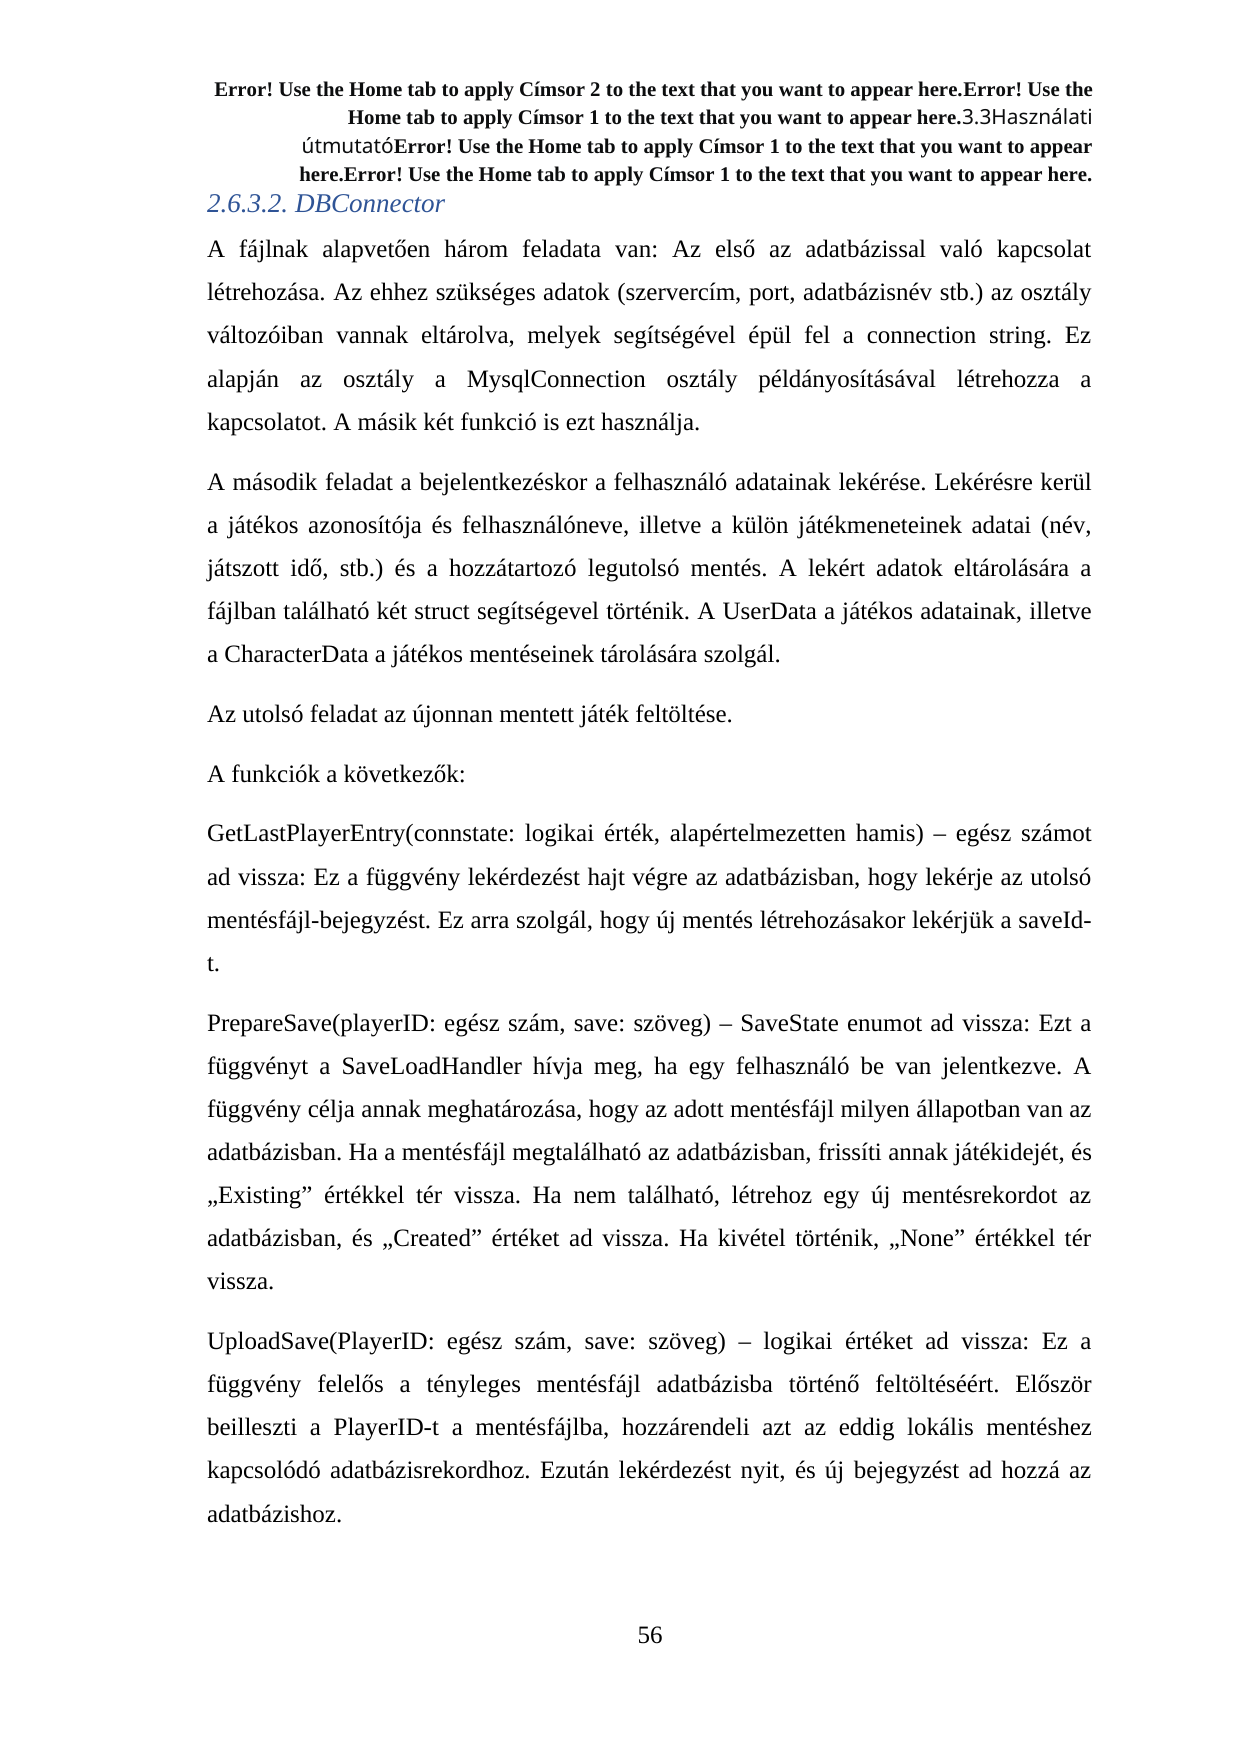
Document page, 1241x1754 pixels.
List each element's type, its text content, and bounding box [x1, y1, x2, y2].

text Az utolsó feladat az újonnan mentett játék feltöltése. [207, 699, 1092, 728]
text UploadSave(PlayerID: egész szám, save: szöveg) – logikai értéket ad vissza: Ez a függvény felelős a tényleges mentésfájl adatbázisba történő feltöltéséért. Először beilleszti a PlayerID-t a mentésfájlba, hozzárendeli azt az eddig lokális mentéshez kapcsolódó adatbázisrekordhoz. Ezután lekérdezést nyit, és új bejegyzést ad hozzá az adatbázishoz. [207, 1326, 1092, 1527]
text A funkciók a következők: [207, 759, 1092, 787]
subtitle DBConnector [207, 188, 1092, 219]
text GetLastPlayerEntry(connstate: logikai érték, alapértelmezetten hamis) – egész számot ad vissza: Ez a függvény lekérdezést hajt végre az adatbázisban, hogy lekérje az utolsó mentésfájl-bejegyzést. Ez arra szolgál, hogy új mentés létrehozásakor lekérjük a saveId-t. [207, 818, 1092, 977]
text A második feladat a bejelentkezéskor a felhasználó adatainak lekérése. Lekérésre kerül a játékos azonosítója és felhasználóneve, illetve a külön játékmeneteinek adatai (név, játszott idő, stb.) és a hozzátartozó legutolsó mentés. A lekért adatok eltárolására a fájlban található két struct segítségevel történik. A UserData a játékos adatainak, illetve a CharacterData a játékos mentéseinek tárolására szolgál. [207, 467, 1092, 668]
text PrepareSave(playerID: egész szám, save: szöveg) – SaveState enumot ad vissza: Ezt a függvényt a SaveLoadHandler hívja meg, ha egy felhasználó be van jelentkezve. A függvény célja annak meghatározása, hogy az adott mentésfájl milyen állapotban van az adatbázisban. Ha a mentésfájl megtalálható az adatbázisban, frissíti annak játékidejét, és „Existing” értékkel tér vissza. Ha nem található, létrehoz egy új mentésrekordot az adatbázisban, és „Created” értéket ad vissza. Ha kivétel történik, „None” értékkel tér vissza. [207, 1008, 1092, 1295]
text A fájlnak alapvetően három feladata van: Az első az adatbázissal való kapcsolat létrehozása. Az ehhez szükséges adatok (szervercím, port, adatbázisnév stb.) az osztály változóiban vannak eltárolva, melyek segítségével épül fel a connection string. Ez alapján az osztály a MysqlConnection osztály példányosításával létrehozza a kapcsolatot. A másik két funkció is ezt használja. [207, 234, 1092, 436]
